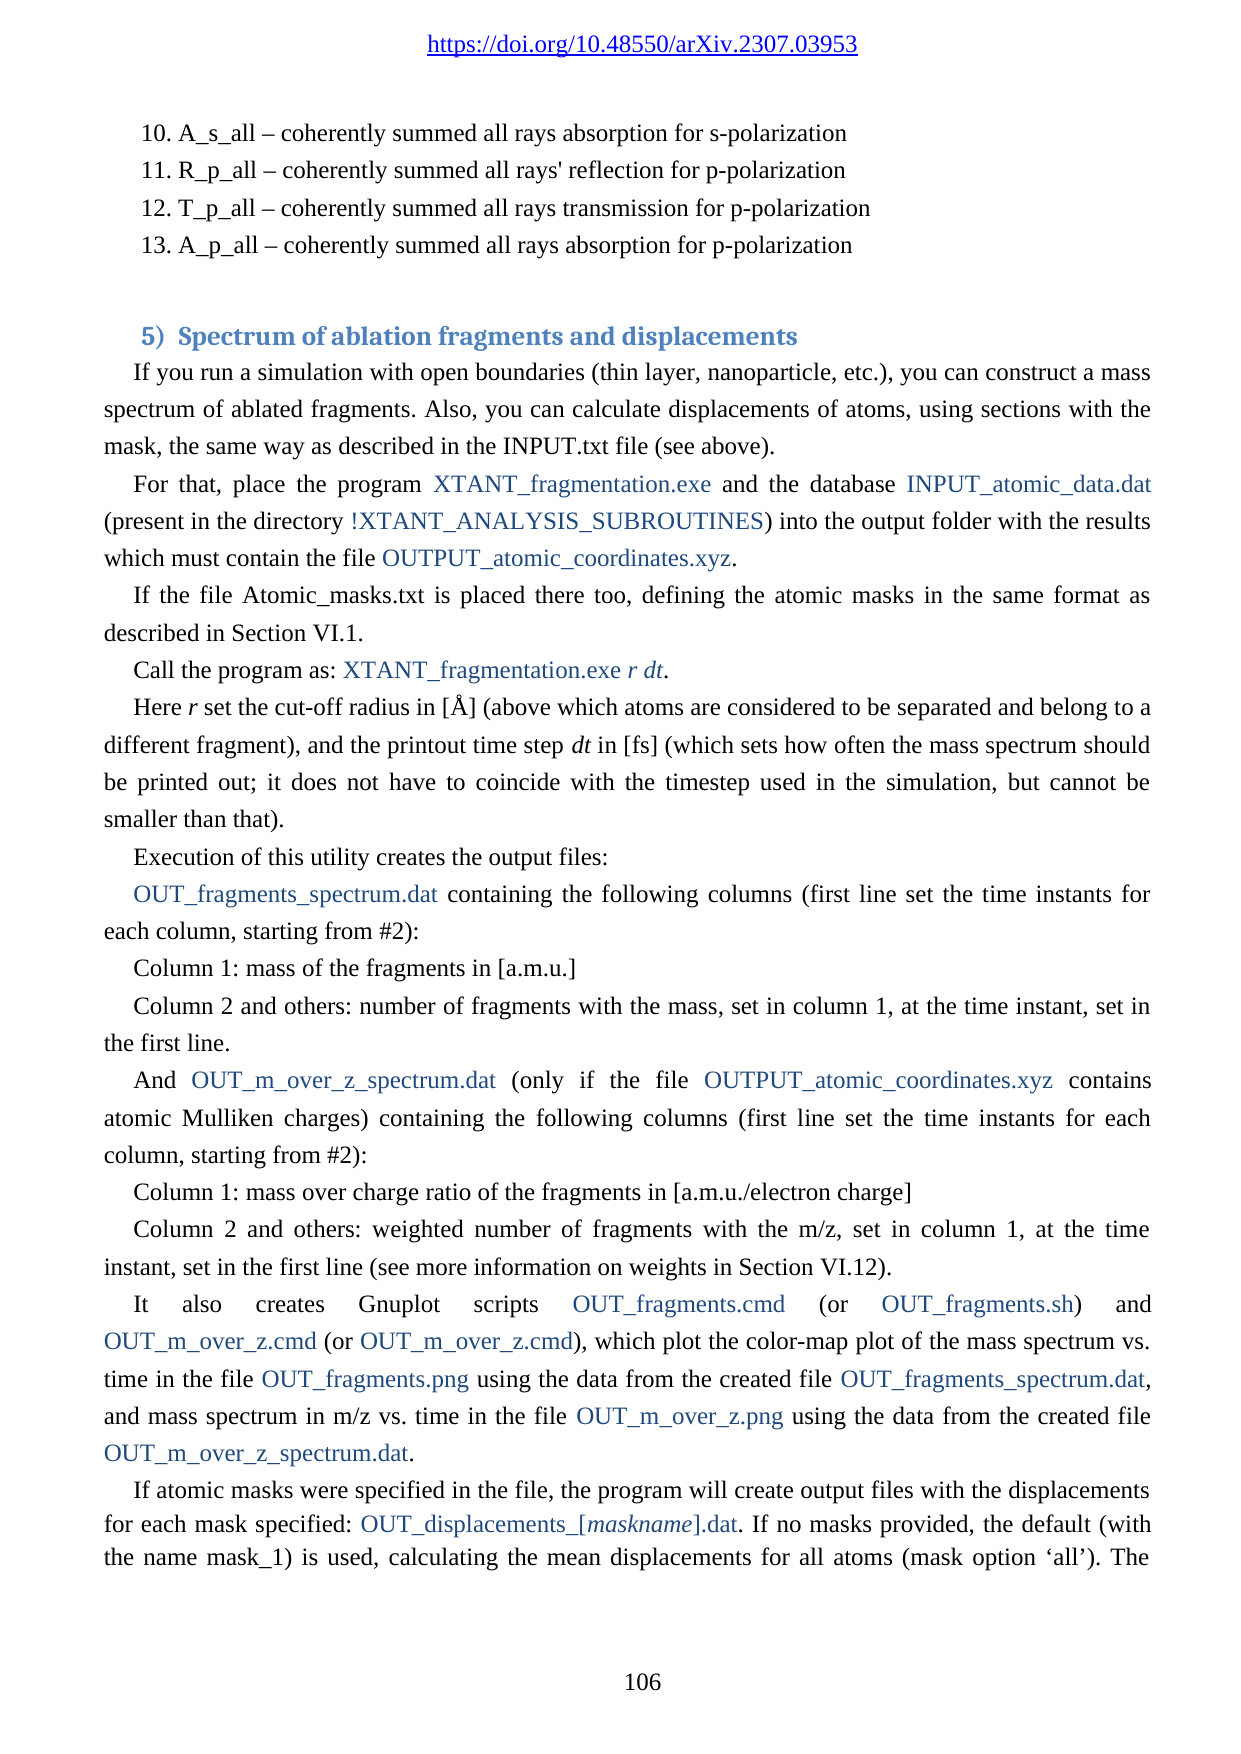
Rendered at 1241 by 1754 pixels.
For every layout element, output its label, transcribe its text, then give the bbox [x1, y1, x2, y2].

text If you run a simulation with open boundaries (thin layer, nanoparticle, etc.), you can construct a mass spectrum of ablated fragments. Also, you can calculate displacements of atoms, using sections with the mask, the same way as described in the INPUT.txt file (see above). [103, 357, 1152, 460]
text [103, 1476, 1152, 1570]
list A_p_all – coherently summed all rays absorption for p-polarization [141, 230, 1152, 259]
text It also creates Gnuplot scripts OUT_fragments.cmd (or OUT_fragments.sh) and OUT_m_over_z.cmd (or OUT_m_over_z.cmd), which plot the color-map plot of the mass spectrum vs. time in the file OUT_fragments.png using the data from the created file OUT_fragments_spectrum.dat, and mass spectrum in m/z vs. time in the file OUT_m_over_z.png using the data from the created file OUT_m_over_z_spectrum.dat. [103, 1289, 1152, 1467]
text If the file Atomic_masks.txt is placed there too, defining the atomic masks in the same format as described in Section VI.1. [103, 581, 1152, 647]
text Execution of this utility creates the output files: [103, 842, 1152, 870]
text For that, place the program XTANT_fragmentation.exe and the database INPUT_atomic_data.dat (present in the directory !XTANT_ANALYSIS_SUBROUTINES) into the output folder with the results which must contain the file OUTPUT_atomic_coordinates.xyz. [103, 469, 1152, 572]
text Column 1: mass of the fragments in [a.m.u.] [103, 953, 1152, 982]
text And OUT_m_over_z_spectrum.dat (only if the file OUTPUT_atomic_coordinates.xyz contains atomic Mulliken charges) containing the following columns (first line set the time instants for each column, starting from #2): [103, 1065, 1152, 1169]
list A_s_all – coherently summed all rays absorption for s-polarization [141, 118, 1152, 147]
list T_p_all – coherently summed all rays transmission for p-polarization [141, 193, 1152, 221]
text Column 2 and others: number of fragments with the mass, set in column 1, at the time instant, set in the first line. [103, 991, 1152, 1057]
text OUT_fragments_spectrum.dat containing the following columns (first line set the time instants for each column, starting from #2): [103, 879, 1152, 945]
list R_p_all – coherently summed all rays' reflection for p-polarization [141, 155, 1152, 184]
text Column 1: mass over charge ratio of the fragments in [a.m.u./electron charge] [103, 1177, 1152, 1206]
subtitle Spectrum of ablation fragments and displacements [141, 321, 1152, 352]
text Column 2 and others: weighted number of fragments with the m/z, set in column 1, at the time instant, set in the first line (see more information on weights in Section VI.12). [103, 1214, 1152, 1281]
text Here r set the cut-off radius in [Å] (above which atoms are considered to be separated and belong to a different fragment), and the printout time step dt in [fs] (which sets how often the mass spectrum should be printed out; it does not have to coincide with the timestep used in the simulation, but cannot be smaller than that). [103, 692, 1152, 833]
text Call the program as: XTANT_fragmentation.exe r dt. [103, 655, 1152, 684]
